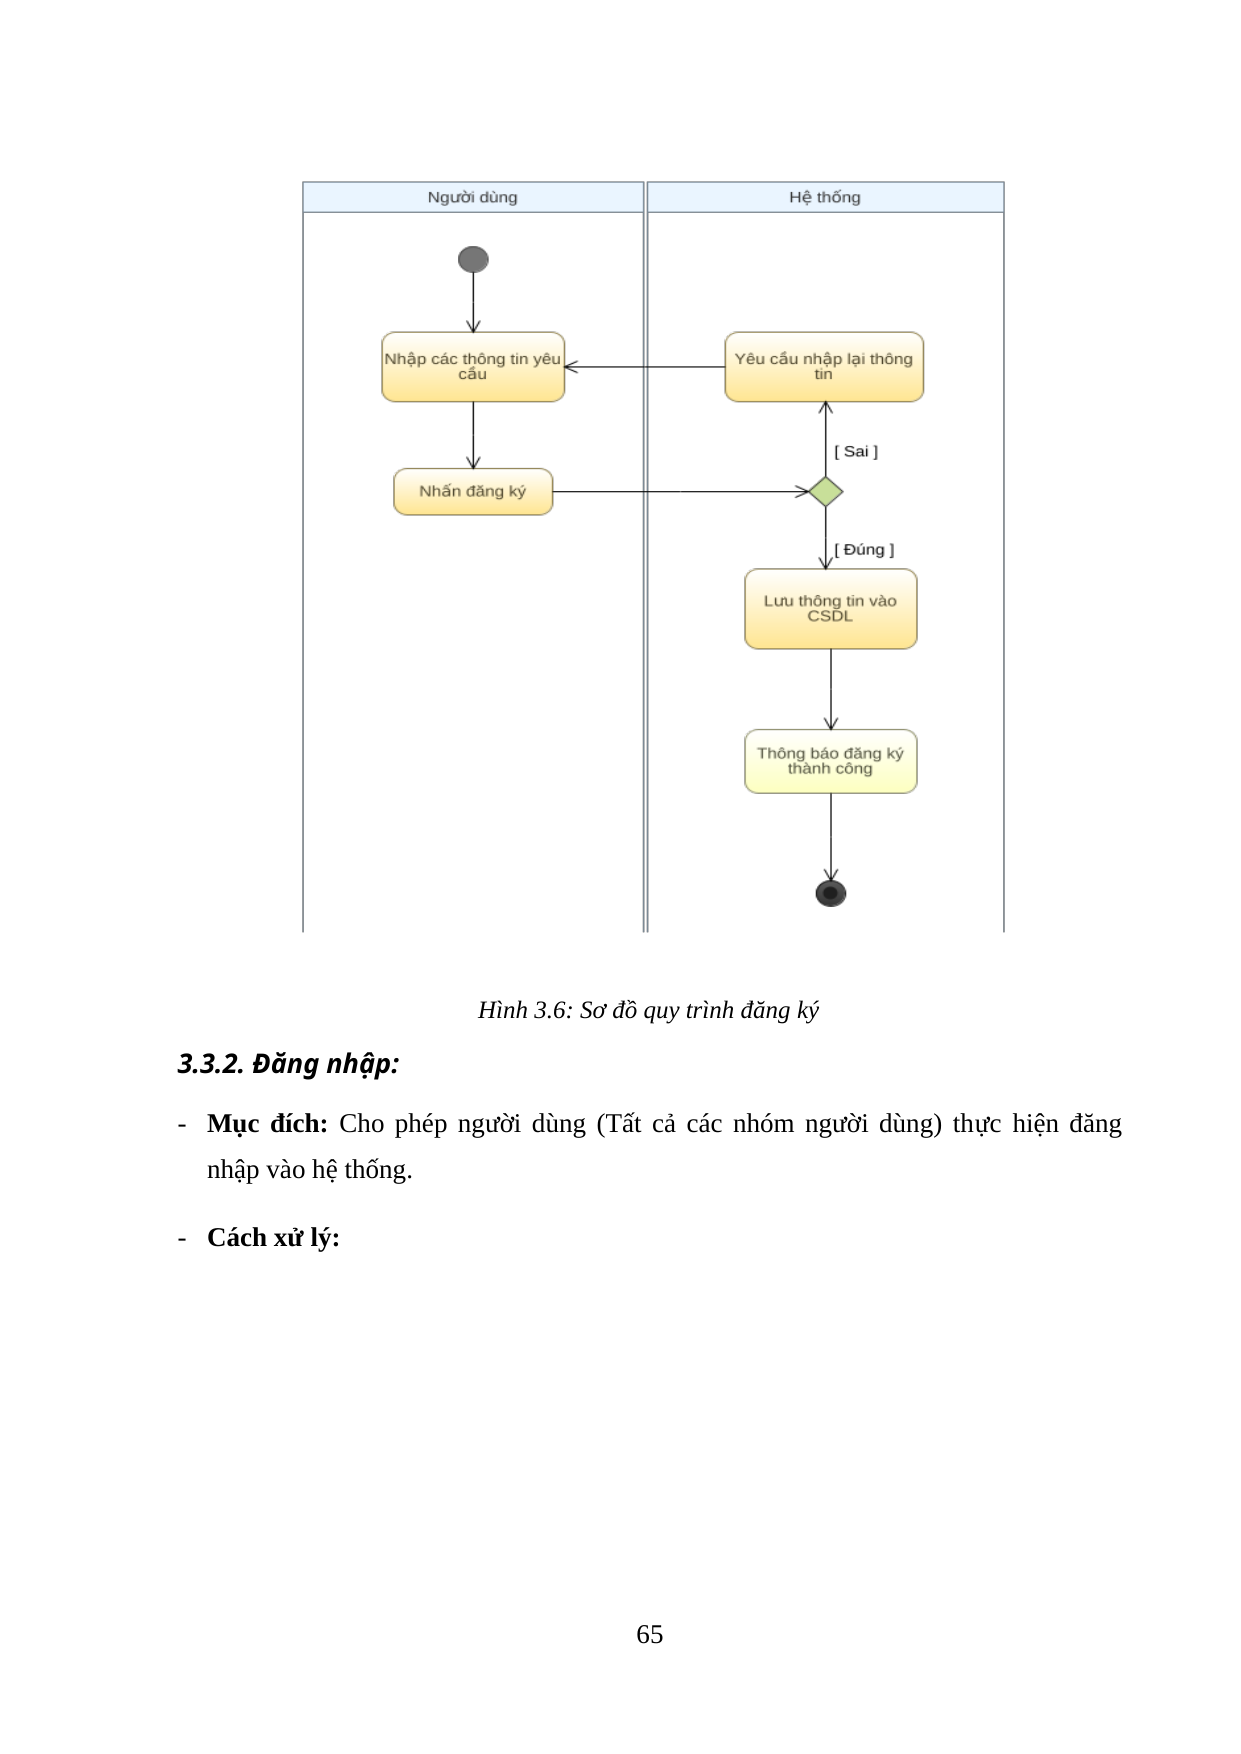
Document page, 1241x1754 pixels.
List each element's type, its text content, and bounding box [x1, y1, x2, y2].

list Mục đích: Cho phép người dùng (Tất cả các nhóm người dùng) thực hiện đăng nhập vào hệ thống. [177, 1107, 1122, 1185]
subtitle 3.3.2. Đăng nhập: [177, 1045, 1122, 1082]
text Hình 3.6: Sơ đồ quy trình đăng ký [177, 995, 1122, 1024]
picture [263, 147, 1043, 967]
list Cách xử lý: [177, 1221, 1122, 1252]
